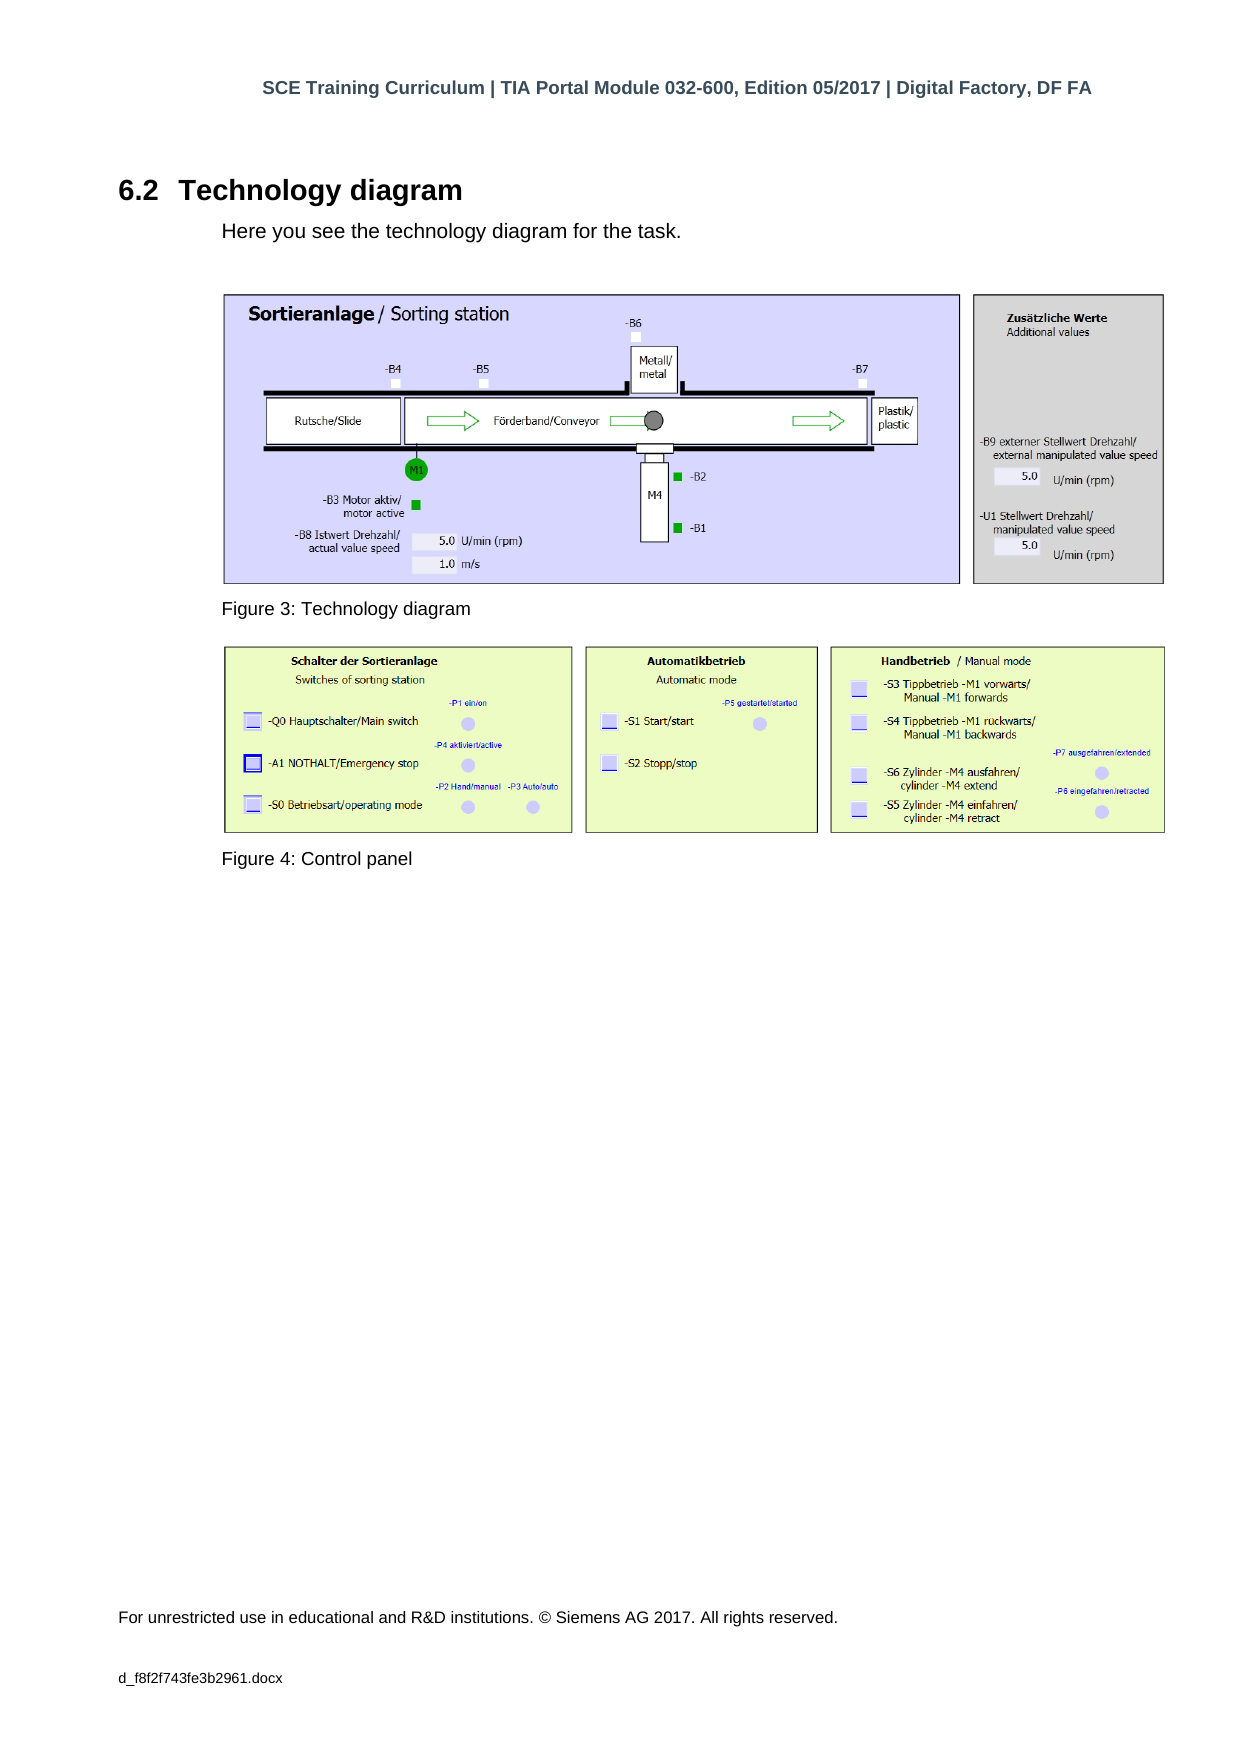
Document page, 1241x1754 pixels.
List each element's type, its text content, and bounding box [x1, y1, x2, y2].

subtitle Technology diagram [118, 173, 1092, 206]
text Here you see the technology diagram for the task. [221, 219, 1092, 243]
text Figure 3: Technology diagram [221, 598, 1092, 619]
picture [221, 644, 1167, 835]
picture [221, 291, 1168, 586]
text Figure 4: Control panel [221, 847, 1092, 869]
